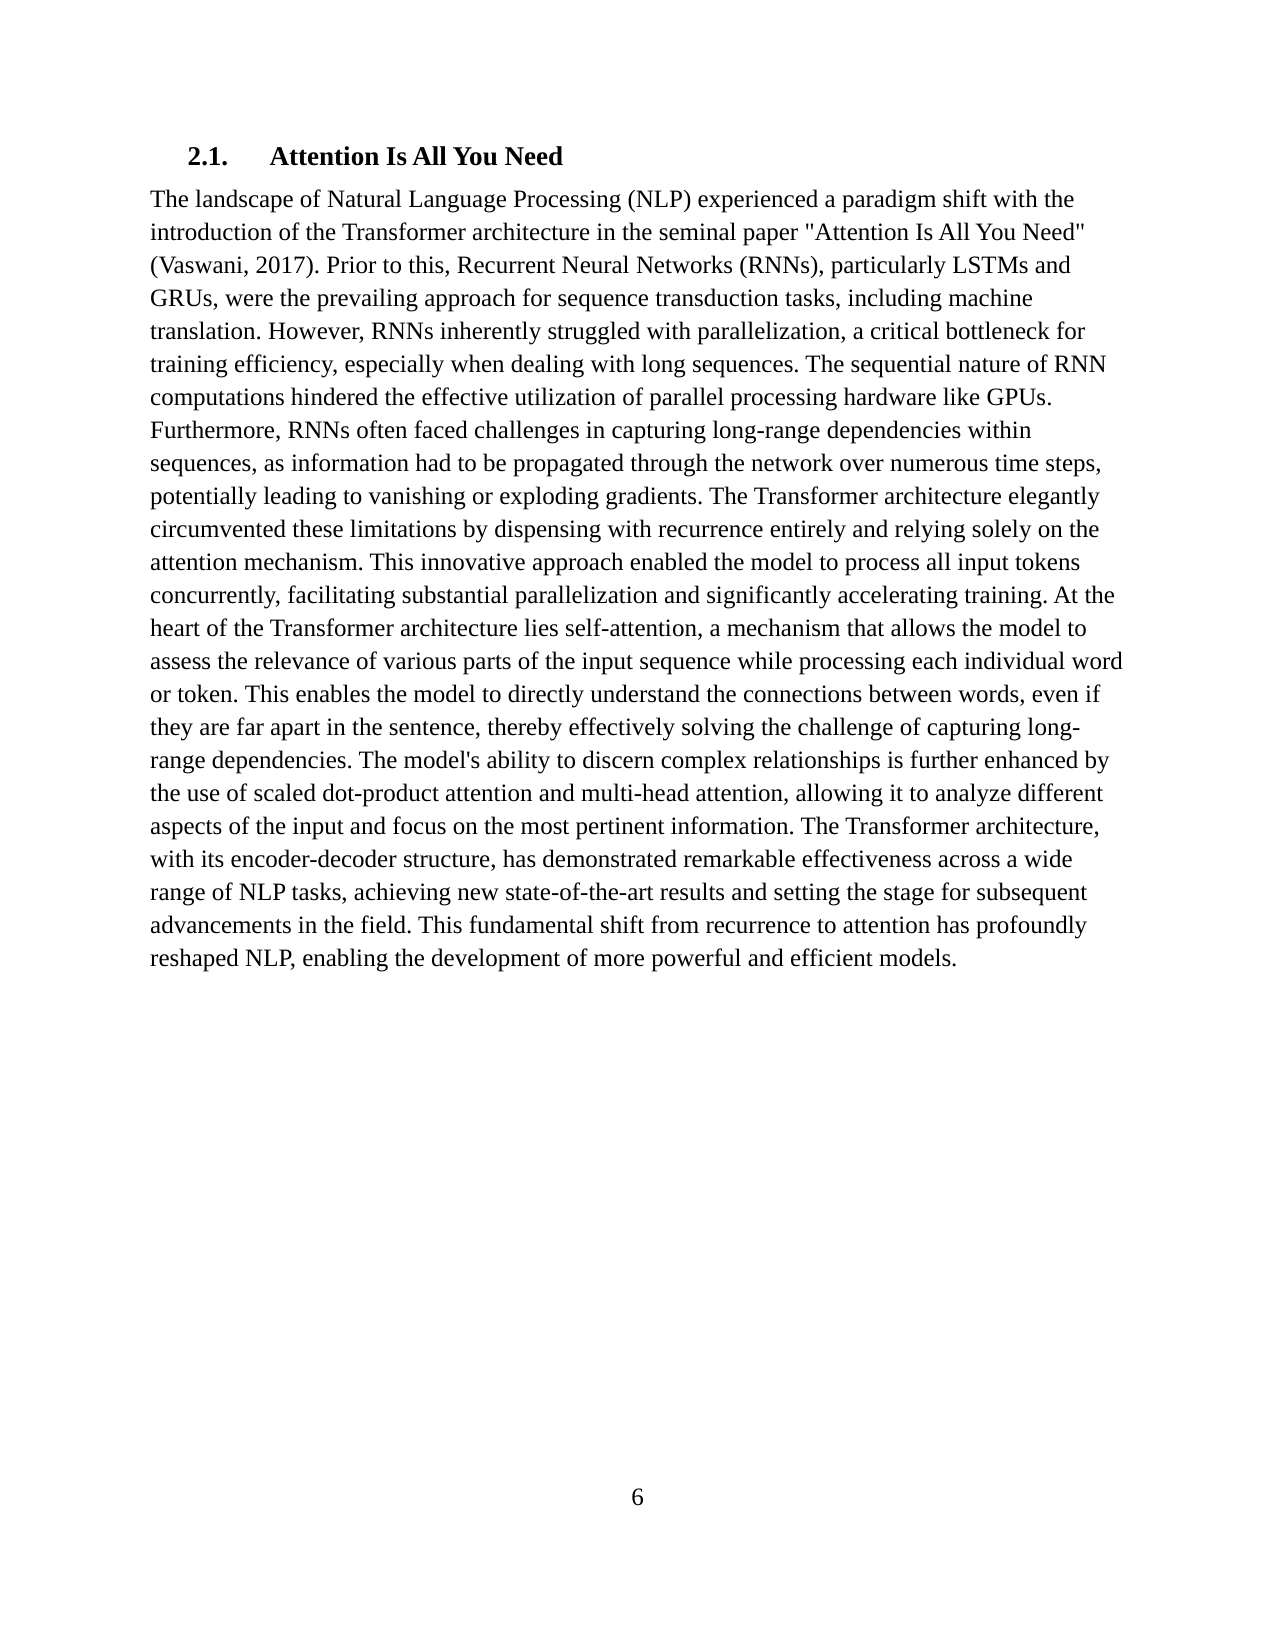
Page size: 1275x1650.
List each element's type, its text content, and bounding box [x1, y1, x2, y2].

text The landscape of Natural Language Processing (NLP) experienced a paradigm shift with the introduction of the Transformer architecture in the seminal paper "Attention Is All You Need" (Vaswani, 2017). Prior to this, Recurrent Neural Networks (RNNs), particularly LSTMs and GRUs, were the prevailing approach for sequence transduction tasks, including machine translation. However, RNNs inherently struggled with parallelization, a critical bottleneck for training efficiency, especially when dealing with long sequences. The sequential nature of RNN computations hindered the effective utilization of parallel processing hardware like GPUs. Furthermore, RNNs often faced challenges in capturing long-range dependencies within sequences, as information had to be propagated through the network over numerous time steps, potentially leading to vanishing or exploding gradients. The Transformer architecture elegantly circumvented these limitations by dispensing with recurrence entirely and relying solely on the attention mechanism. This innovative approach enabled the model to process all input tokens concurrently, facilitating substantial parallelization and significantly accelerating training. At the heart of the Transformer architecture lies self-attention, a mechanism that allows the model to assess the relevance of various parts of the input sequence while processing each individual word or token. This enables the model to directly understand the connections between words, even if they are far apart in the sentence, thereby effectively solving the challenge of capturing long-range dependencies. The model's ability to discern complex relationships is further enhanced by the use of scaled dot-product attention and multi-head attention, allowing it to analyze different aspects of the input and focus on the most pertinent information. The Transformer architecture, with its encoder-decoder structure, has demonstrated remarkable effectiveness across a wide range of NLP tasks, achieving new state-of-the-art results and setting the stage for subsequent advancements in the field. This fundamental shift from recurrence to attention has profoundly reshaped NLP, enabling the development of more powerful and efficient models. [150, 184, 1125, 972]
subtitle Attention Is All You Need [187, 139, 1125, 171]
